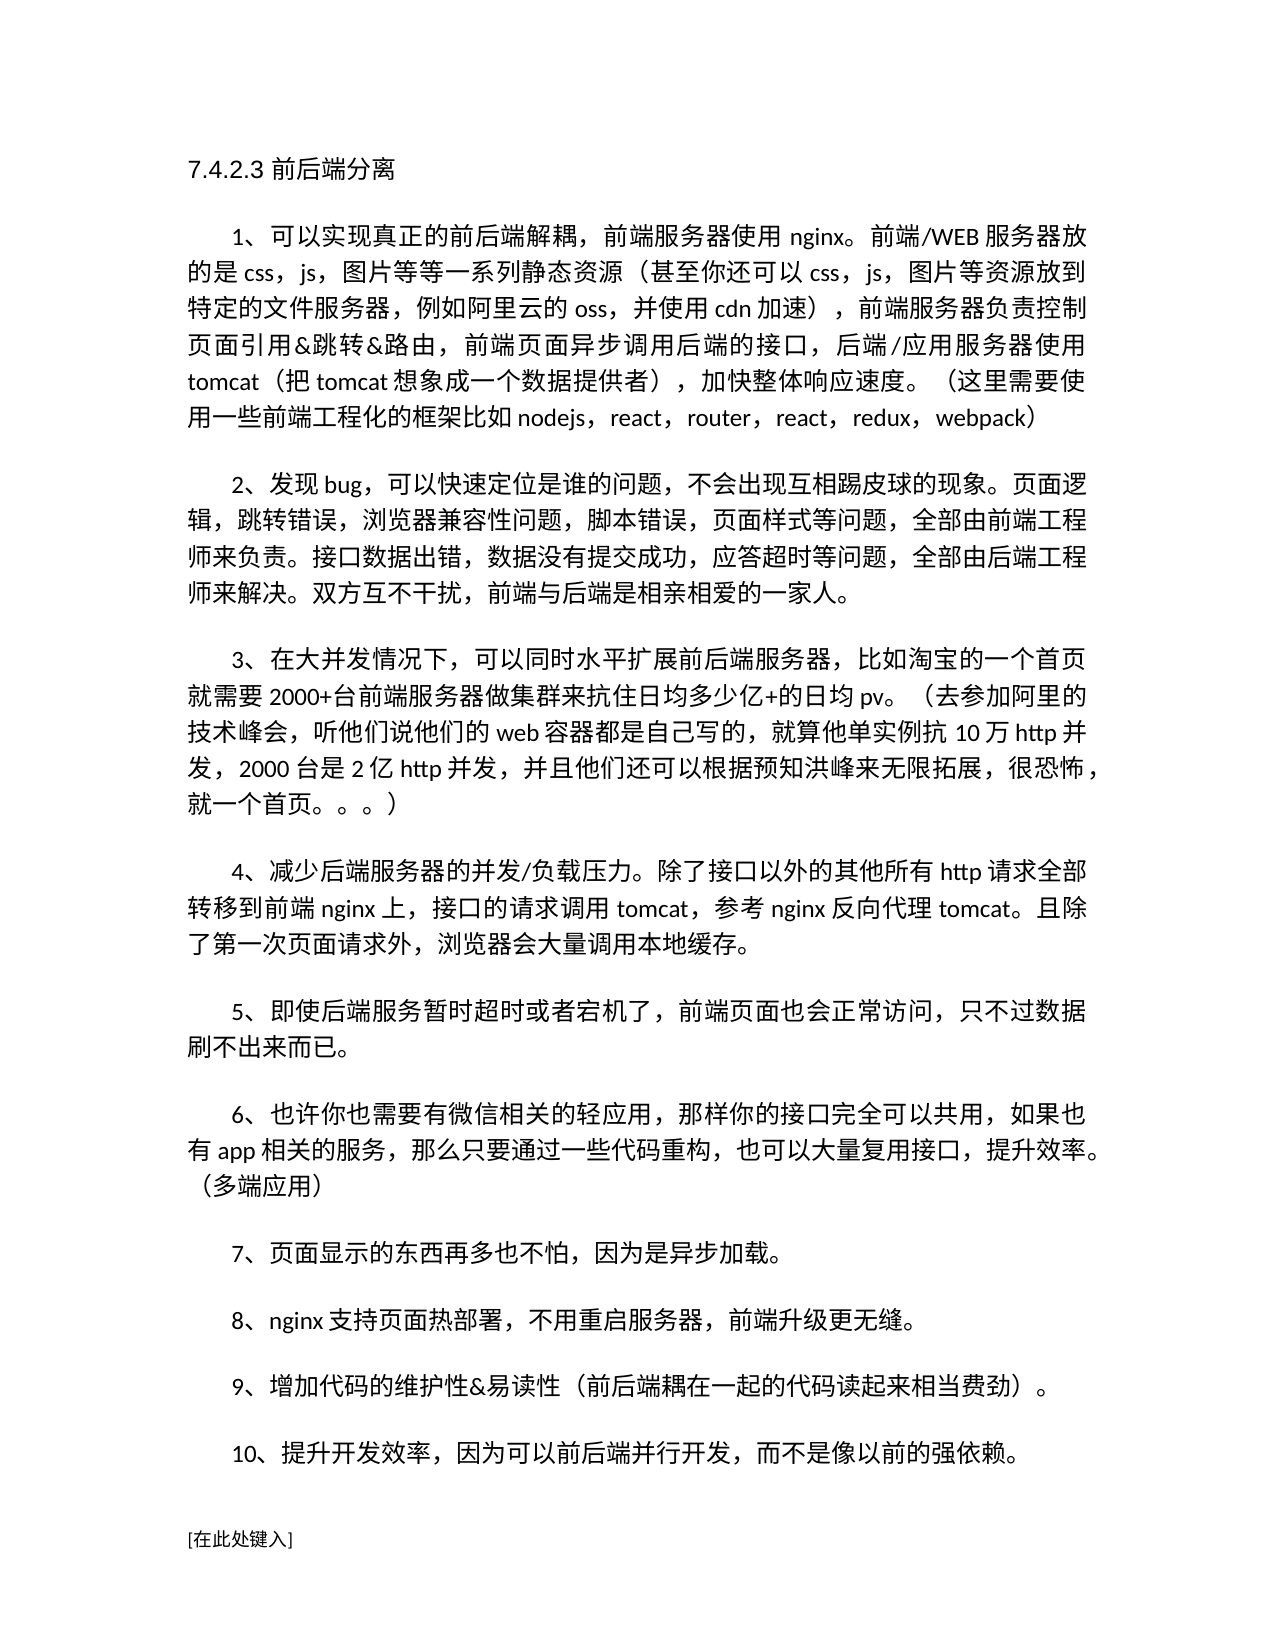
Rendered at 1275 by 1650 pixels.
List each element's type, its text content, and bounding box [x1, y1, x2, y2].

text 3、在大并发情况下，可以同时水平扩展前后端服务器，比如淘宝的一个首页就需要2000+台前端服务器做集群来抗住日均多少亿+的日均pv。（去参加阿里的技术峰会，听他们说他们的web容器都是自己写的，就算他单实例抗10万http并发，2000台是2亿http并发，并且他们还可以根据预知洪峰来无限拓展，很恐怖，就一个首页。。。） [187, 640, 1087, 821]
text 7、页面显示的东西再多也不怕，因为是异步加载。 [187, 1233, 1087, 1269]
text 10、提升开发效率，因为可以前后端并行开发，而不是像以前的强依赖。 [187, 1434, 1087, 1470]
subtitle 7.4.2.3 前后端分离 [187, 150, 1087, 186]
text 2、发现bug，可以快速定位是谁的问题，不会出现互相踢皮球的现象。页面逻辑，跳转错误，浏览器兼容性问题，脚本错误，页面样式等问题，全部由前端工程师来负责。接口数据出错，数据没有提交成功，应答超时等问题，全部由后端工程师来解决。双方互不干扰，前端与后端是相亲相爱的一家人。 [187, 464, 1087, 609]
text 8、nginx支持页面热部署，不用重启服务器，前端升级更无缝。 [187, 1300, 1087, 1336]
text 6、也许你也需要有微信相关的轻应用，那样你的接口完全可以共用，如果也有app相关的服务，那么只要通过一些代码重构，也可以大量复用接口，提升效率。（多端应用） [187, 1094, 1087, 1203]
text 9、增加代码的维护性&易读性（前后端耦在一起的代码读起来相当费劲）。 [187, 1367, 1087, 1403]
text 5、即使后端服务暂时超时或者宕机了，前端页面也会正常访问，只不过数据刷不出来而已。 [187, 991, 1087, 1063]
text 1、可以实现真正的前后端解耦，前端服务器使用nginx。前端/WEB服务器放的是css，js，图片等等一系列静态资源（甚至你还可以css，js，图片等资源放到特定的文件服务器，例如阿里云的oss，并使用cdn加速），前端服务器负责控制页面引用&跳转&路由，前端页面异步调用后端的接口，后端/应用服务器使用tomcat（把tomcat想象成一个数据提供者），加快整体响应速度。（这里需要使用一些前端工程化的框架比如nodejs，react，router，react，redux，webpack） [187, 216, 1087, 434]
text 4、减少后端服务器的并发/负载压力。除了接口以外的其他所有http请求全部转移到前端nginx上，接口的请求调用tomcat，参考nginx反向代理tomcat。且除了第一次页面请求外，浏览器会大量调用本地缓存。 [187, 852, 1087, 961]
